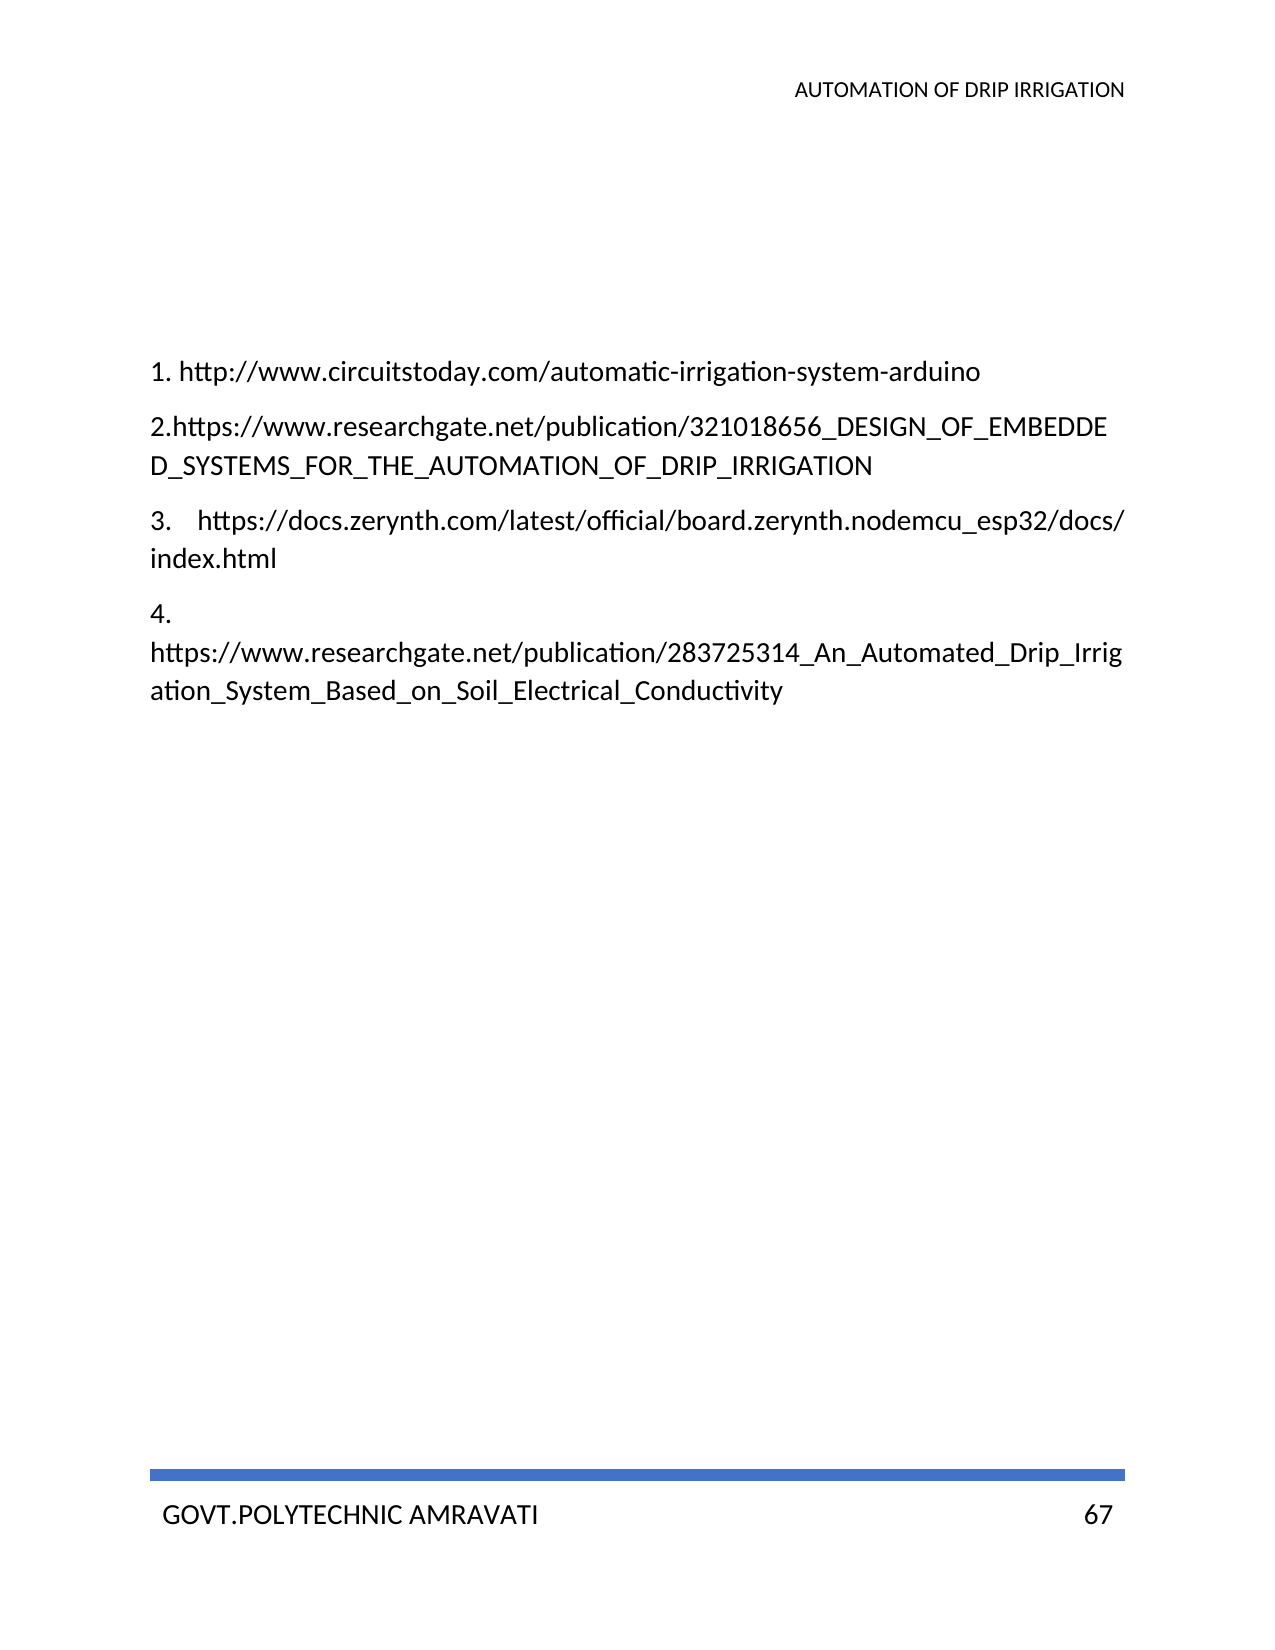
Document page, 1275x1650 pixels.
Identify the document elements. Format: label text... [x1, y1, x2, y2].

text 1. http://www.circuitstoday.com/automatic-irrigation-system-arduino [150, 353, 1125, 389]
text 2.https://www.researchgate.net/publication/321018656_DESIGN_OF_EMBEDDE D_SYSTEMS_FOR_THE_AUTOMATION_OF_DRIP_IRRIGATION [150, 408, 1125, 483]
text 4. https://www.researchgate.net/publication/283725314_An_Automated_Drip_Irrigation_System_Based_on_Soil_Electrical_Conductivity [150, 596, 1125, 708]
text 3. https://docs.zerynth.com/latest/official/board.zerynth.nodemcu_esp32/docs/index.html [150, 502, 1125, 576]
